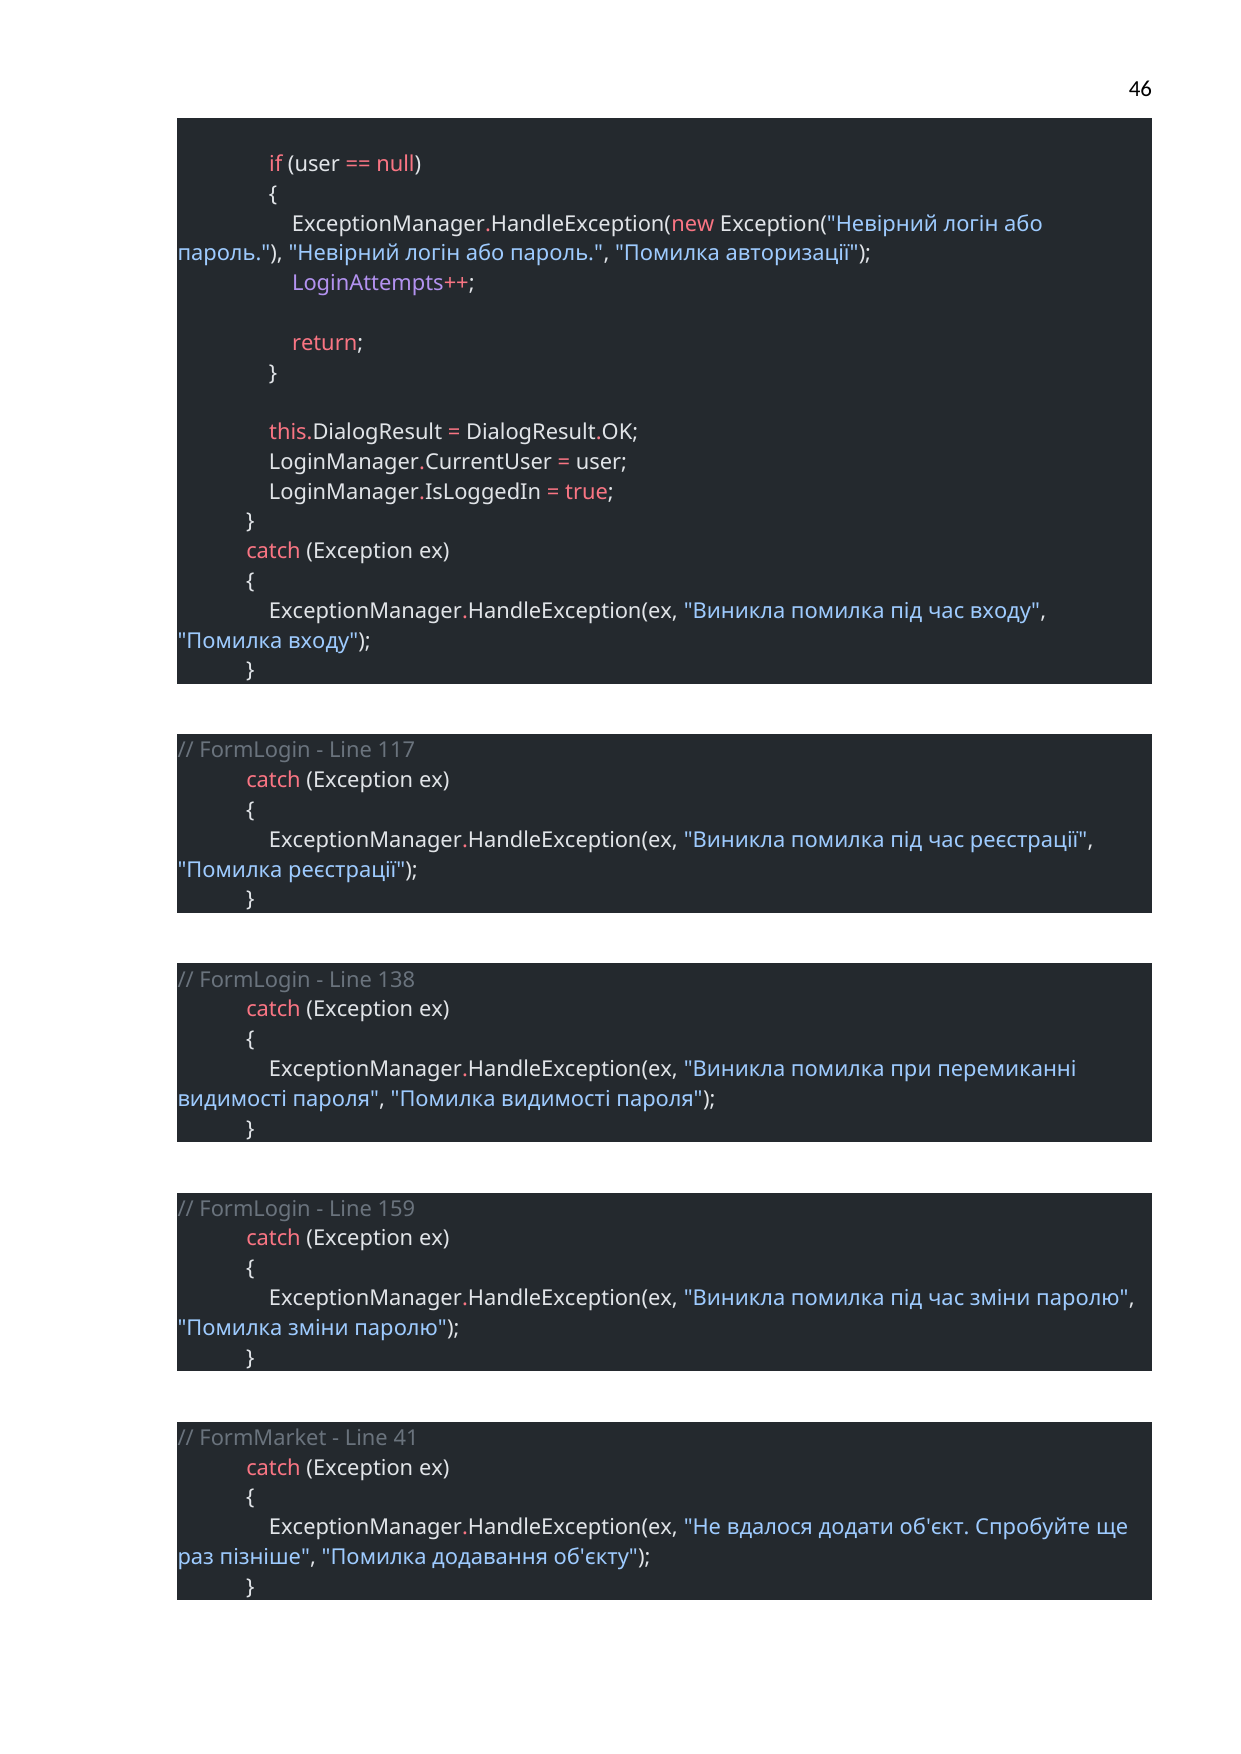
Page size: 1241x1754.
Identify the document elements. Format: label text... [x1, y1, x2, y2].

text LoginAttempts++; [177, 267, 1152, 297]
text // FormLogin - Line 138 [177, 963, 1152, 993]
text } [177, 654, 1152, 684]
text { [177, 1481, 1152, 1511]
text } [177, 1571, 1152, 1600]
text LoginManager.IsLoggedIn = true; [177, 476, 1152, 505]
text } [177, 1112, 1152, 1142]
text // FormLogin - Line 159 [177, 1193, 1152, 1222]
text } [177, 356, 1152, 386]
text ExceptionManager.HandleException(new Exception("Невірний логін або пароль."), "Невірний логін або пароль.", "Помилка авторизації"); [177, 207, 1152, 267]
text { [177, 794, 1152, 824]
text if (user == null) [177, 148, 1152, 178]
text ExceptionManager.HandleException(ex, "Не вдалося додати об'єкт. Спробуйте ще раз пізніше", "Помилка додавання об'єкту"); [177, 1511, 1152, 1571]
text catch (Exception ex) [177, 535, 1152, 565]
text } [177, 505, 1152, 535]
text catch (Exception ex) [177, 993, 1152, 1023]
text // FormLogin - Line 117 [177, 734, 1152, 764]
text { [177, 1252, 1152, 1282]
text } [177, 1342, 1152, 1371]
text { [177, 565, 1152, 595]
text ExceptionManager.HandleException(ex, "Виникла помилка під час входу", "Помилка входу"); [177, 595, 1152, 654]
text ExceptionManager.HandleException(ex, "Виникла помилка при перемиканні видимості пароля", "Помилка видимості пароля"); [177, 1053, 1152, 1112]
text catch (Exception ex) [177, 1451, 1152, 1481]
text { [177, 1023, 1152, 1053]
text catch (Exception ex) [177, 764, 1152, 794]
text { [177, 178, 1152, 207]
text ExceptionManager.HandleException(ex, "Виникла помилка під час реєстрації", "Помилка реєстрації"); [177, 824, 1152, 883]
text LoginManager.CurrentUser = user; [177, 446, 1152, 476]
text return; [177, 327, 1152, 356]
text // FormMarket - Line 41 [177, 1422, 1152, 1451]
text catch (Exception ex) [177, 1222, 1152, 1252]
text } [177, 883, 1152, 913]
text ExceptionManager.HandleException(ex, "Виникла помилка під час зміни паролю", "Помилка зміни паролю"); [177, 1282, 1152, 1342]
text this.DialogResult = DialogResult.OK; [177, 416, 1152, 446]
